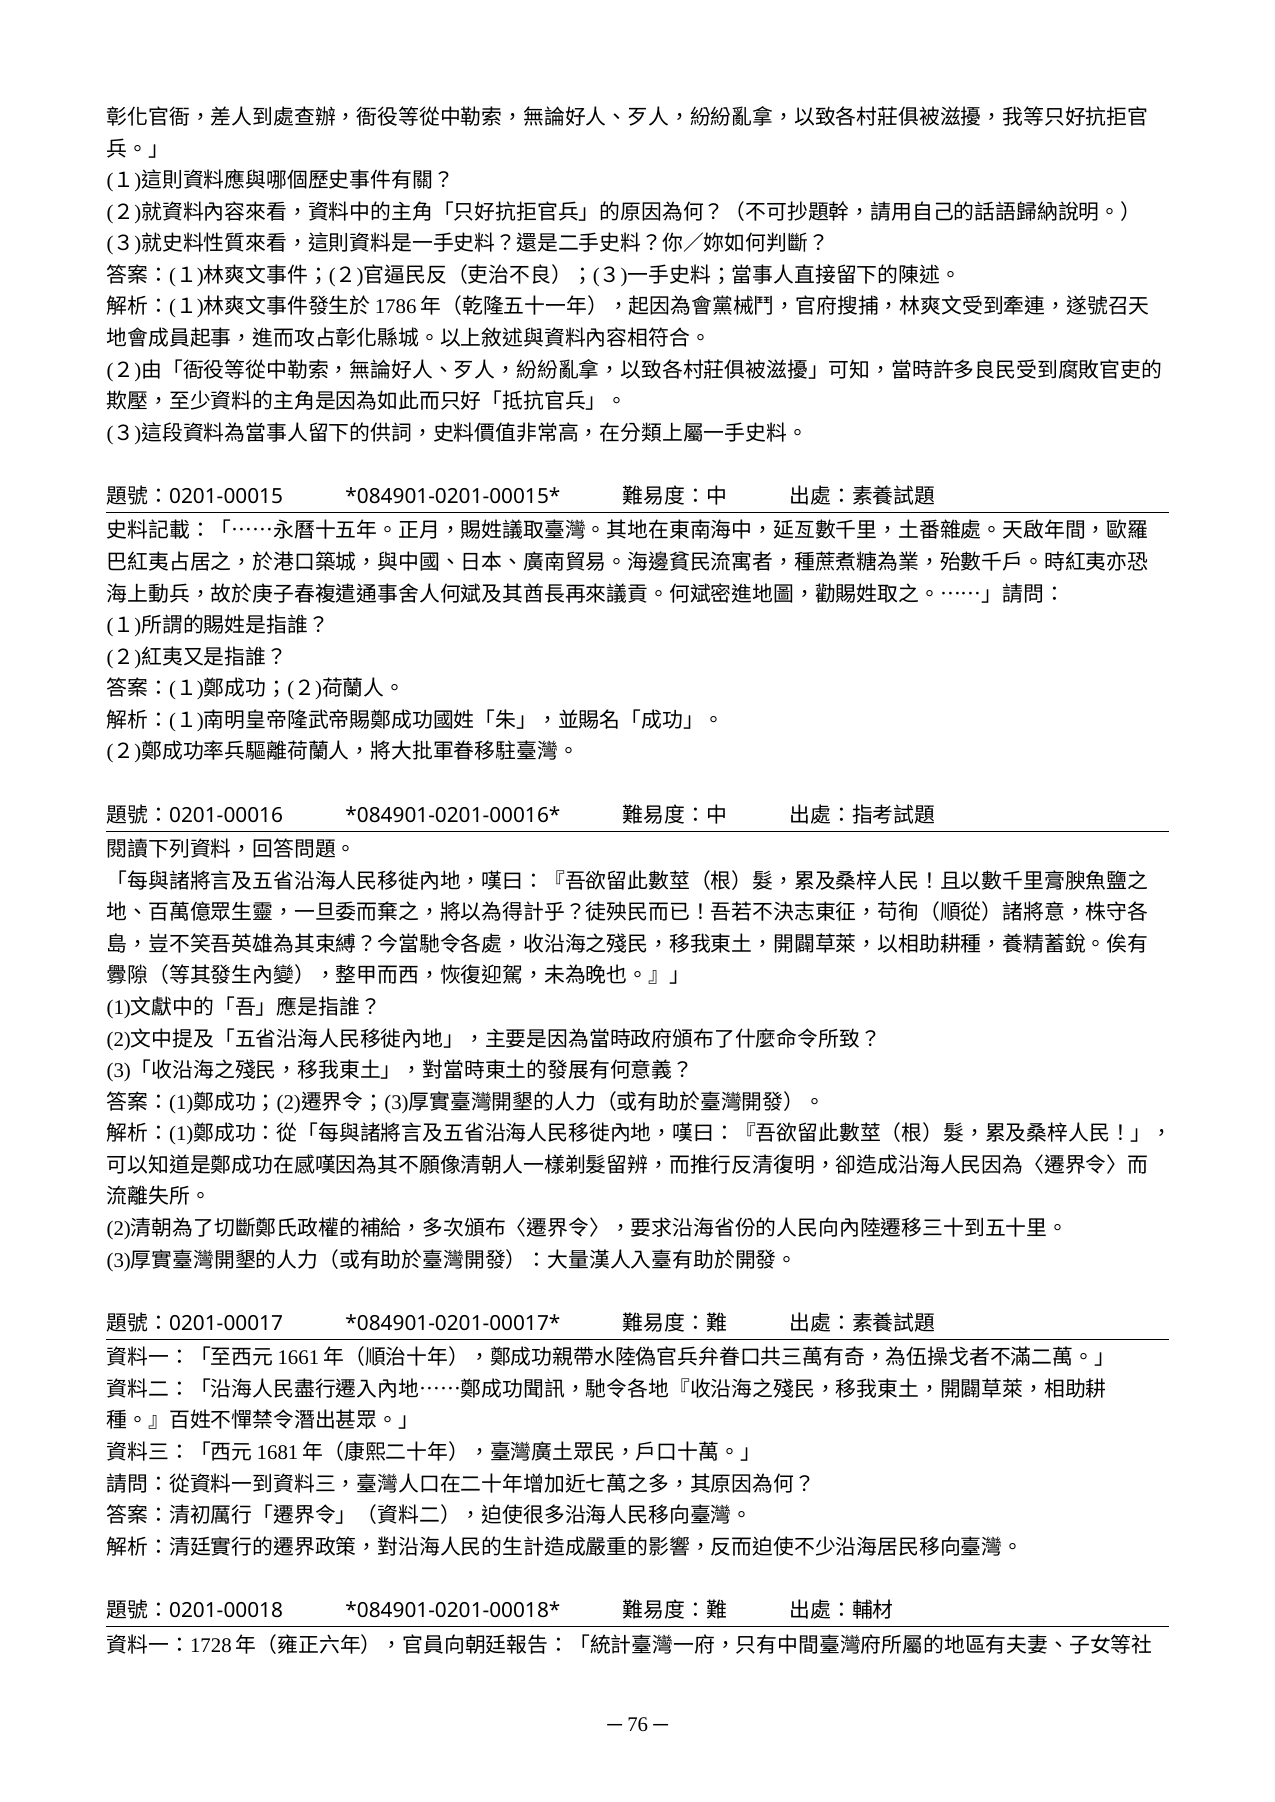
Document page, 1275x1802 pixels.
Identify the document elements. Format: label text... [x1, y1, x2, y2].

text 史料記載：「……永曆十五年。正月，賜姓議取臺灣。其地在東南海中，延亙數千里，土番雜處。天啟年間，歐羅巴紅夷占居之，於港口築城，與中國、日本、廣南貿易。海邊貧民流寓者，種蔗煮糖為業，殆數千戶。時紅夷亦恐海上動兵，故於庚子春複遣通事舍人何斌及其酋長再來議貢。何斌密進地圖，勸賜姓取之。……」請問： (１)所謂的賜姓是指誰？ (２)紅夷又是指誰？ [106, 513, 1169, 671]
text 題號：0201-00016 *084901-0201-00016* 難易度：中 出處：指考試題 [106, 797, 1169, 831]
text 解析：清廷實行的遷界政策，對沿海人民的生計造成嚴重的影響，反而迫使不少沿海居民移向臺灣。 [106, 1529, 1169, 1561]
text 題號：0201-00018 *084901-0201-00018* 難易度：難 出處：輔材 [106, 1592, 1169, 1626]
text 答案：(1)鄭成功；(2)遷界令；(3)厚實臺灣開墾的人力（或有助於臺灣開發）。 [106, 1084, 1169, 1116]
text 解析：(１)南明皇帝隆武帝賜鄭成功國姓「朱」，並賜名「成功」。 (２)鄭成功率兵驅離荷蘭人，將大批軍眷移駐臺灣。 [106, 702, 1169, 766]
text 答案：(１)林爽文事件；(２)官逼民反（吏治不良）；(３)一手史料；當事人直接留下的陳述。 [106, 257, 1169, 289]
text 資料一：「至西元1661年（順治十年），鄭成功親帶水陸偽官兵弁眷口共三萬有奇，為伍操戈者不滿二萬。」 資料二：「沿海人民盡行遷入內地……鄭成功聞訊，馳令各地『收沿海之殘民，移我東土，開闢草萊，相助耕種。』百姓不憚禁令潛出甚眾。」 資料三：「西元1681年（康熙二十年），臺灣廣土眾民，戶口十萬。」 請問：從資料一到資料三，臺灣人口在二十年增加近七萬之多，其原因為何？ [106, 1340, 1169, 1498]
text 答案：(１)鄭成功；(２)荷蘭人。 [106, 671, 1169, 702]
text 解析：(１)林爽文事件發生於1786年（乾隆五十一年），起因為會黨械鬥，官府搜捕，林爽文受到牽連，遂號召天地會成員起事，進而攻占彰化縣城。以上敘述與資料內容相符合。 (２)由「衙役等從中勒索，無論好人、歹人，紛紛亂拿，以致各村莊俱被滋擾」可知，當時許多良民受到腐敗官吏的欺壓，至少資料的主角是因為如此而只好「抵抗官兵」。 (３)這段資料為當事人留下的供詞，史料價值非常高，在分類上屬一手史料。 [106, 289, 1169, 447]
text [106, 1627, 1169, 1659]
text 題號：0201-00017 *084901-0201-00017* 難易度：難 出處：素養試題 [106, 1305, 1169, 1339]
text 解析：(1)鄭成功：從「每與諸將言及五省沿海人民移徙內地，嘆曰：『吾欲留此數莖（根）髮，累及桑梓人民！」，可以知道是鄭成功在感嘆因為其不願像清朝人一樣剃髮留辨，而推行反清復明，卻造成沿海人民因為〈遷界令〉而流離失所。 (2)清朝為了切斷鄭氏政權的補給，多次頒布〈遷界令〉，要求沿海省份的人民向內陸遷移三十到五十里。 (3)厚實臺灣開墾的人力（或有助於臺灣開發）：大量漢人入臺有助於開發。 [106, 1116, 1169, 1274]
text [106, 100, 1169, 257]
text 題號：0201-00015 *084901-0201-00015* 難易度：中 出處：素養試題 [106, 478, 1169, 512]
text 閱讀下列資料，回答問題。 「每與諸將言及五省沿海人民移徙內地，嘆曰：『吾欲留此數莖（根）髮，累及桑梓人民！且以數千里膏腴魚鹽之地、百萬億眾生靈，一旦委而棄之，將以為得計乎？徒殃民而已！吾若不決志東征，苟徇（順從）諸將意，株守各島，豈不笑吾英雄為其束縛？今當馳令各處，收沿海之殘民，移我東土，開闢草萊，以相助耕種，養精蓄銳。俟有釁隙（等其發生內變），整甲而西，恢復迎駕，未為晚也。』」 (1)文獻中的「吾」應是指誰？ (2)文中提及「五省沿海人民移徙內地」，主要是因為當時政府頒布了什麼命令所致？ (3)「收沿海之殘民，移我東土」，對當時東土的發展有何意義？ [106, 832, 1169, 1084]
text 答案：清初厲行「遷界令」（資料二），迫使很多沿海人民移向臺灣。 [106, 1498, 1169, 1529]
